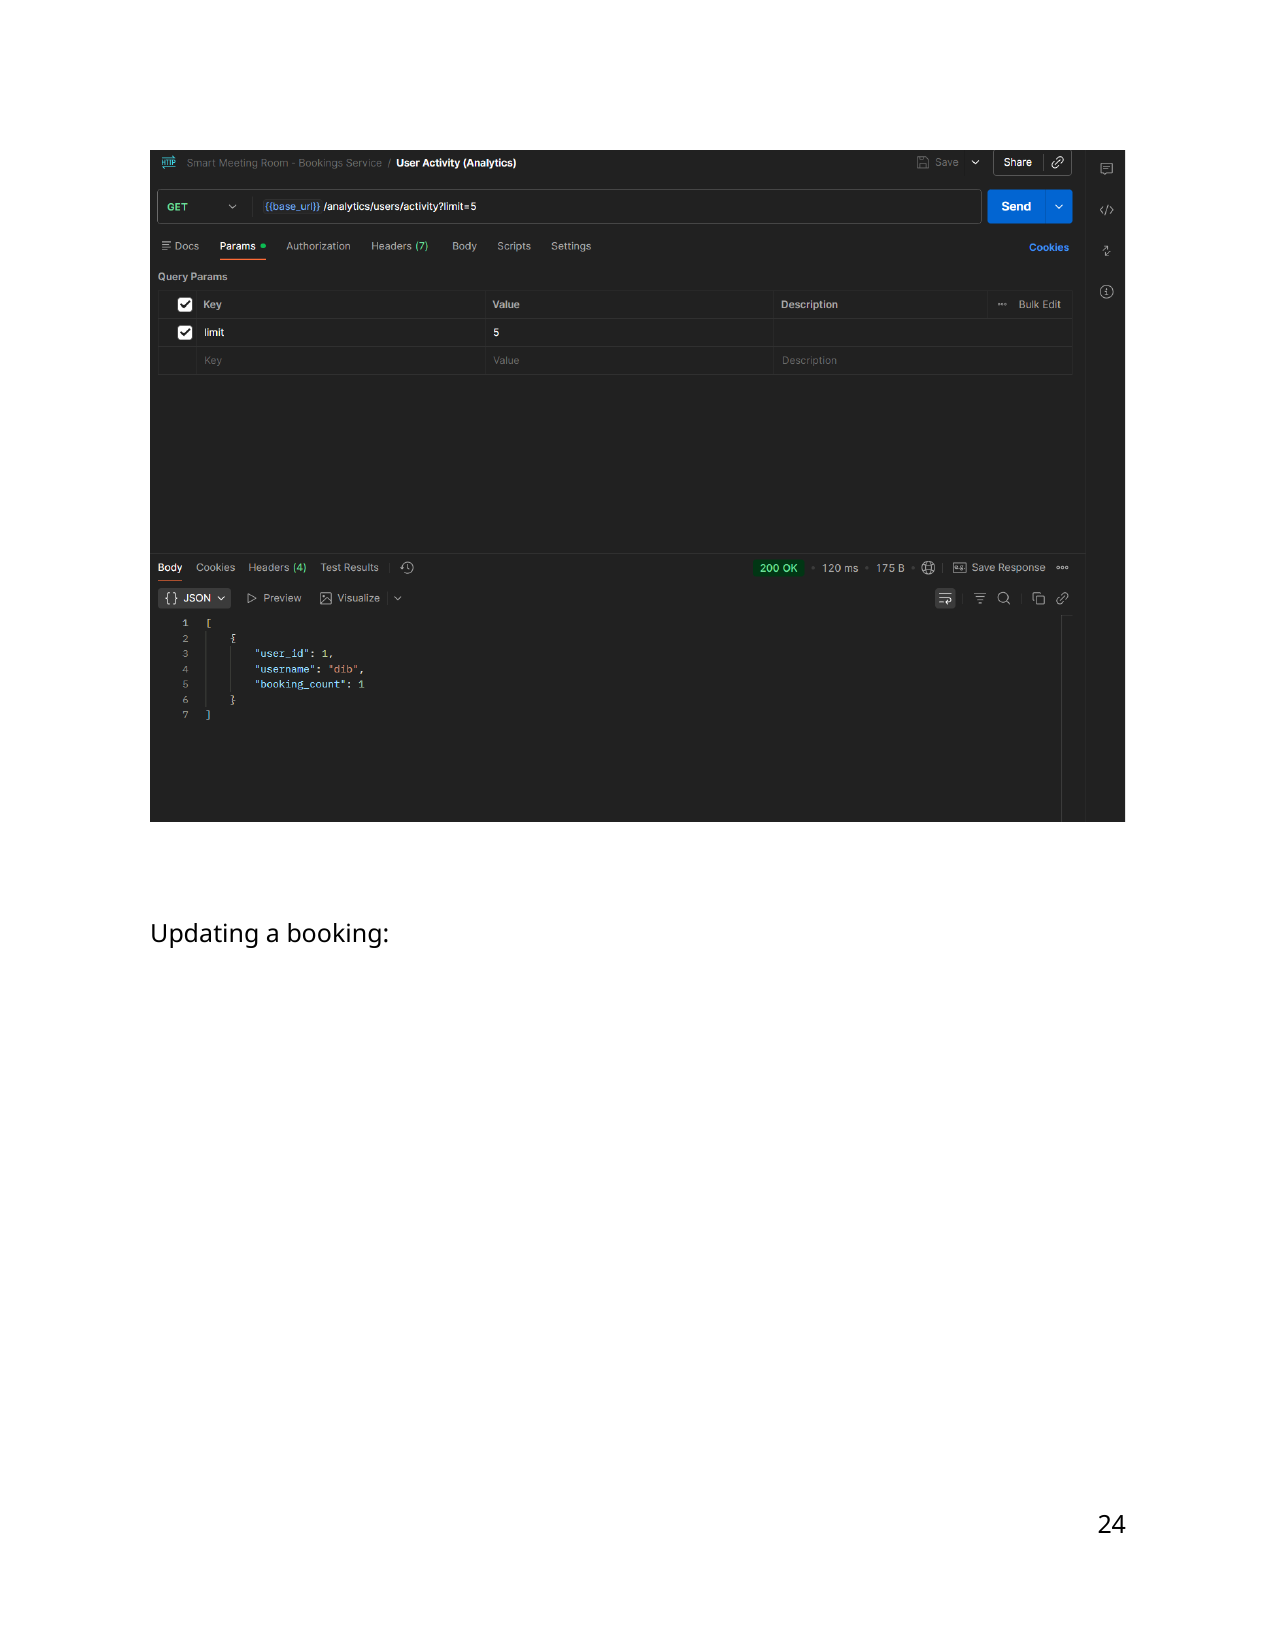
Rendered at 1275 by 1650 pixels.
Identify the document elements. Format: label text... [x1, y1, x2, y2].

text Updating a booking: [150, 916, 1125, 989]
picture [150, 150, 1125, 822]
